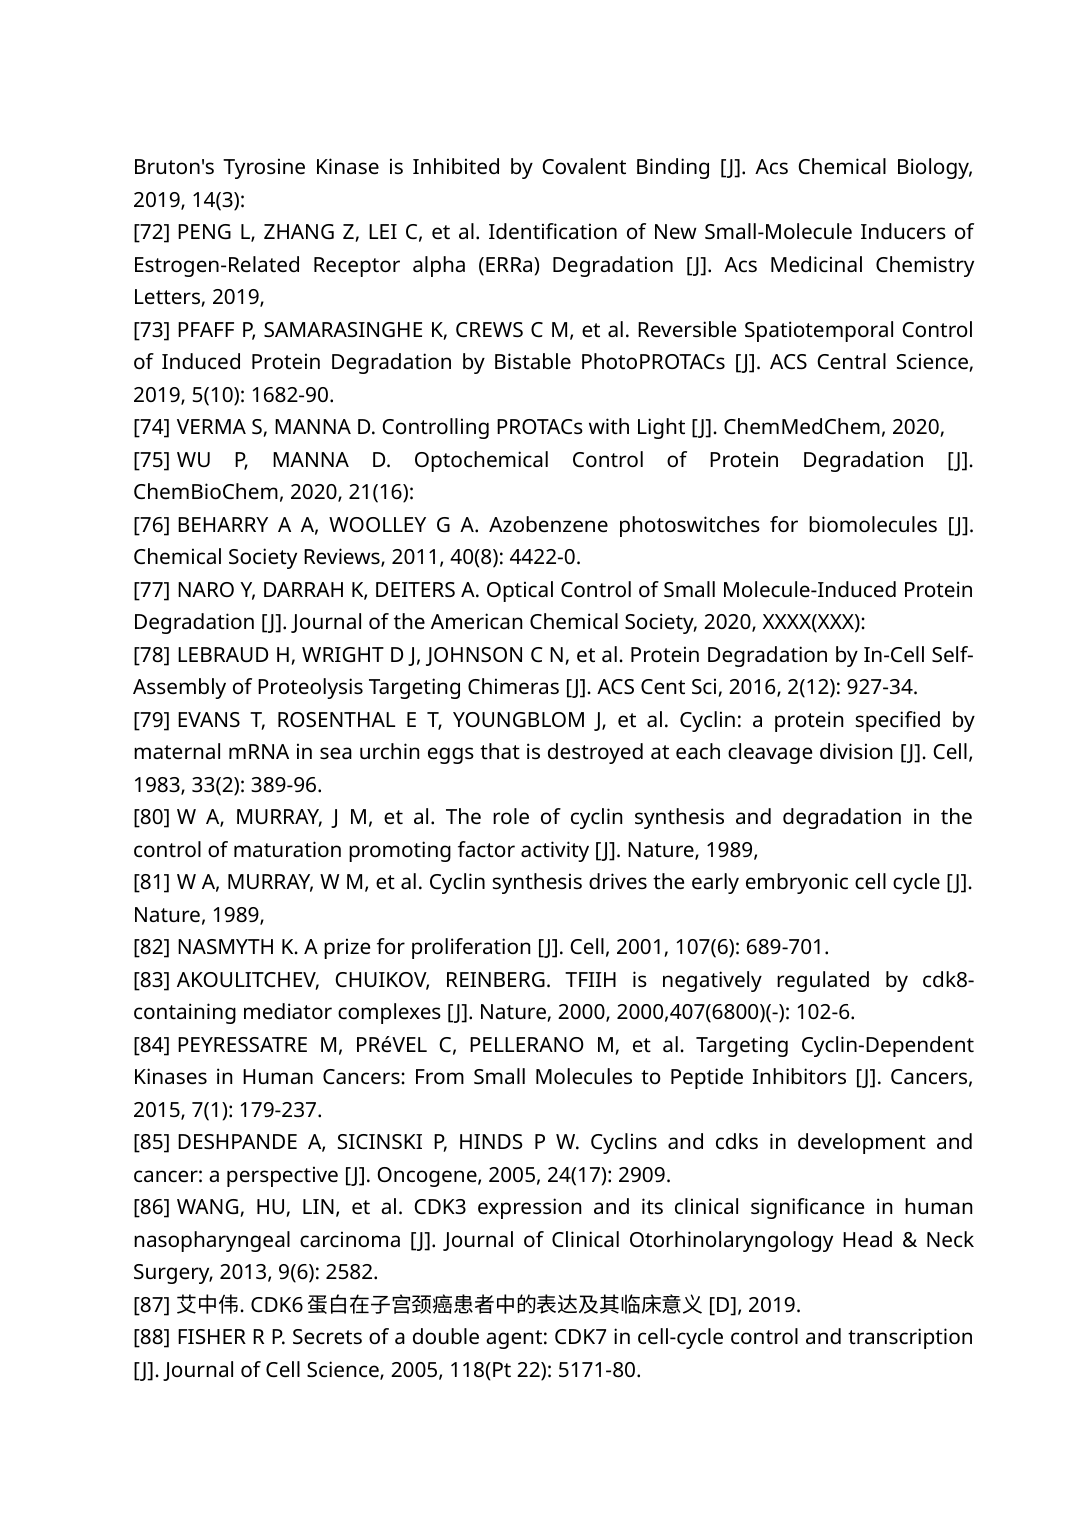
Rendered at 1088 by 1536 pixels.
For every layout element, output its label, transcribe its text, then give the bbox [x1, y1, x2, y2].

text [133, 150, 975, 215]
text [73] PFAFF P, SAMARASINGHE K, CREWS C M, et al. Reversible Spatiotemporal Control of Induced Protein Degradation by Bistable PhotoPROTACs [J]. ACS Central Science, 2019, 5(10): 1682-90. [133, 313, 975, 410]
text [74] VERMA S, MANNA D. Controlling PROTACs with Light [J]. ChemMedChem, 2020, [133, 410, 975, 443]
text [86] WANG, HU, LIN, et al. CDK3 expression and its clinical significance in human nasopharyngeal carcinoma [J]. Journal of Clinical Otorhinolaryngology Head & Neck Surgery, 2013, 9(6): 2582. [133, 1190, 975, 1288]
text [84] PEYRESSATRE M, PRéVEL C, PELLERANO M, et al. Targeting Cyclin-Dependent Kinases in Human Cancers: From Small Molecules to Peptide Inhibitors [J]. Cancers, 2015, 7(1): 179-237. [133, 1028, 975, 1125]
text [77] NARO Y, DARRAH K, DEITERS A. Optical Control of Small Molecule-Induced Protein Degradation [J]. Journal of the American Chemical Society, 2020, XXXX(XXX): [133, 573, 975, 638]
text [75] WU P, MANNA D. Optochemical Control of Protein Degradation [J]. ChemBioChem, 2020, 21(16): [133, 443, 975, 508]
text [85] DESHPANDE A, SICINSKI P, HINDS P W. Cyclins and cdks in development and cancer: a perspective [J]. Oncogene, 2005, 24(17): 2909. [133, 1125, 975, 1190]
text [72] PENG L, ZHANG Z, LEI C, et al. Identification of New Small-Molecule Inducers of Estrogen-Related Receptor alpha (ERRa) Degradation [J]. Acs Medicinal Chemistry Letters, 2019, [133, 215, 975, 313]
text [78] LEBRAUD H, WRIGHT D J, JOHNSON C N, et al. Protein Degradation by In-Cell Self-Assembly of Proteolysis Targeting Chimeras [J]. ACS Cent Sci, 2016, 2(12): 927-34. [133, 638, 975, 703]
text [81] W A, MURRAY, W M, et al. Cyclin synthesis drives the early embryonic cell cycle [J]. Nature, 1989, [133, 865, 975, 930]
text [76] BEHARRY A A, WOOLLEY G A. Azobenzene photoswitches for biomolecules [J]. Chemical Society Reviews, 2011, 40(8): 4422-0. [133, 508, 975, 573]
text [88] FISHER R P. Secrets of a double agent: CDK7 in cell-cycle control and transcription [J]. Journal of Cell Science, 2005, 118(Pt 22): 5171-80. [133, 1320, 975, 1385]
text [87] 艾中伟. CDK6蛋白在子宫颈癌患者中的表达及其临床意义 [D], 2019. [133, 1288, 975, 1320]
text [80] W A, MURRAY, J M, et al. The role of cyclin synthesis and degradation in the control of maturation promoting factor activity [J]. Nature, 1989, [133, 800, 975, 865]
text [79] EVANS T, ROSENTHAL E T, YOUNGBLOM J, et al. Cyclin: a protein specified by maternal mRNA in sea urchin eggs that is destroyed at each cleavage division [J]. Cell, 1983, 33(2): 389-96. [133, 703, 975, 800]
text [82] NASMYTH K. A prize for proliferation [J]. Cell, 2001, 107(6): 689-701. [133, 930, 975, 963]
text [83] AKOULITCHEV, CHUIKOV, REINBERG. TFIIH is negatively regulated by cdk8-containing mediator complexes [J]. Nature, 2000, 2000,407(6800)(-): 102-6. [133, 963, 975, 1028]
